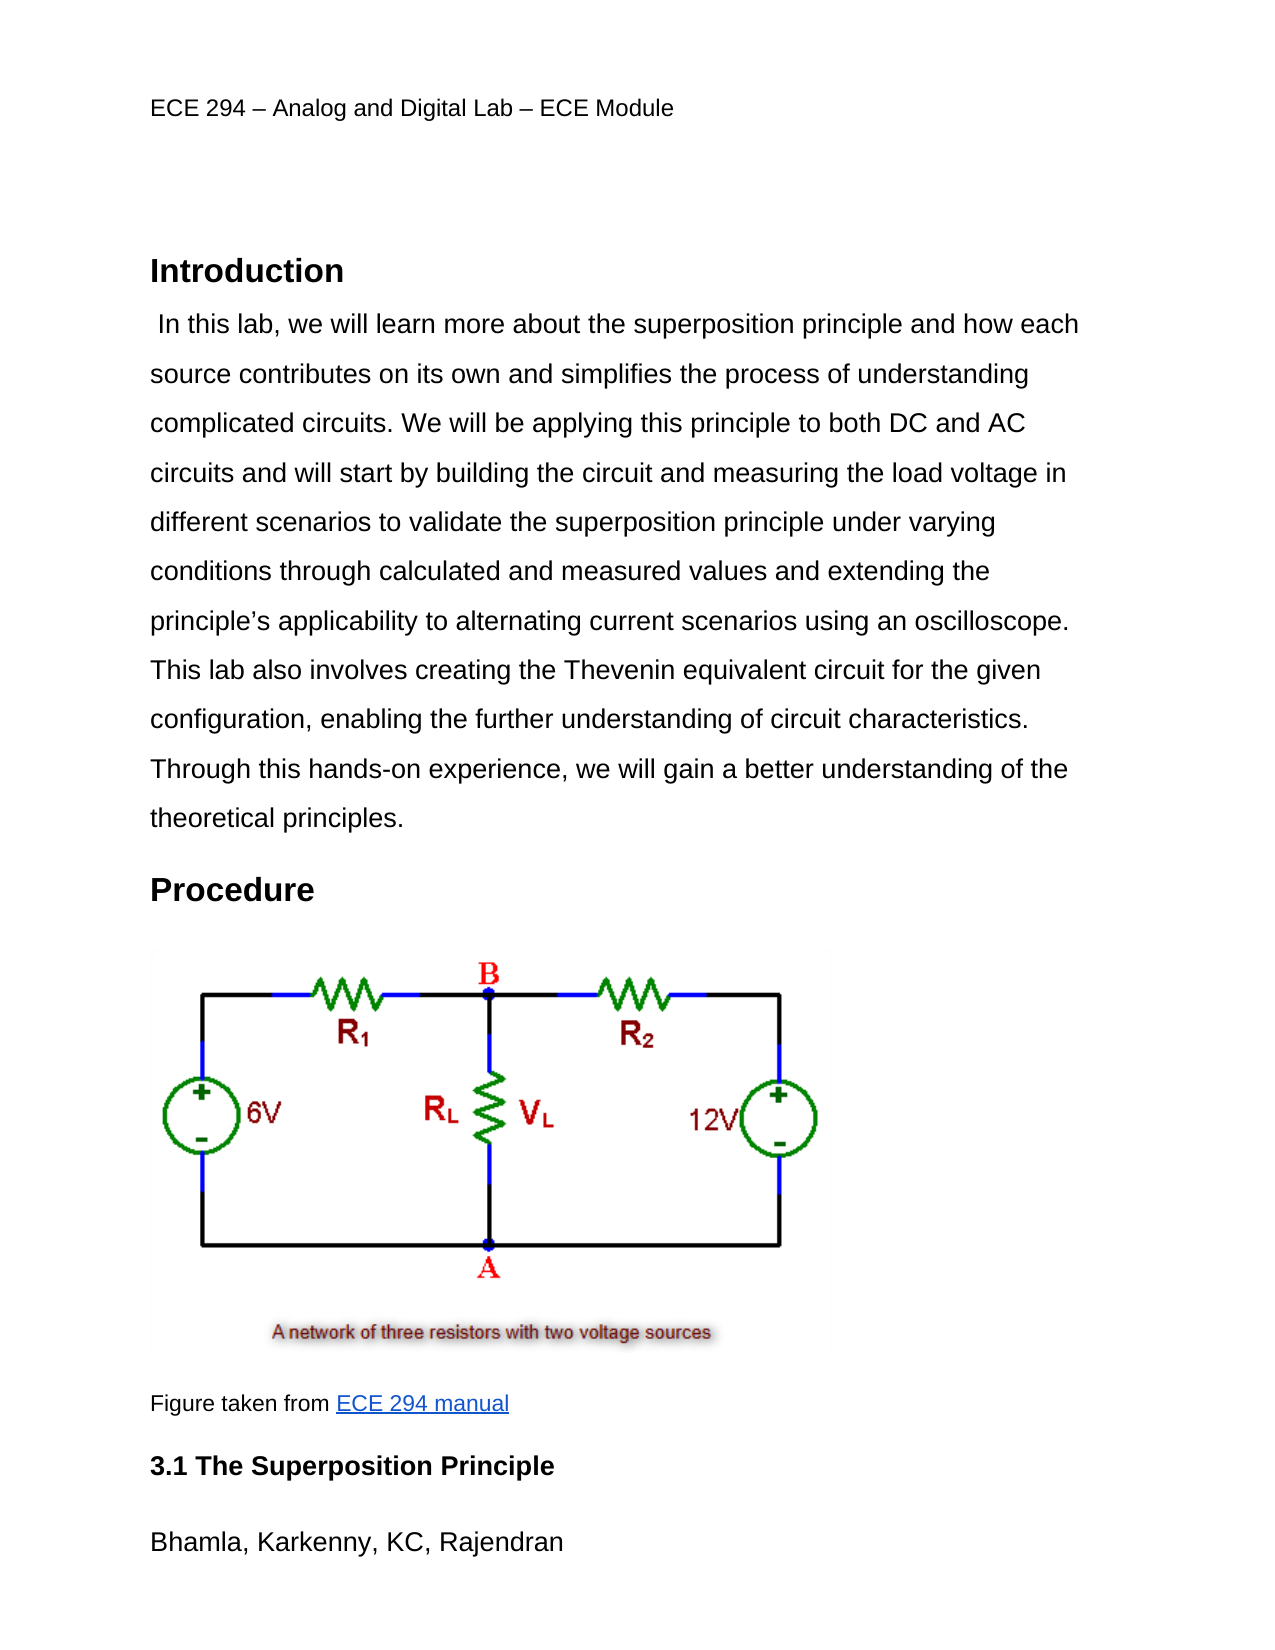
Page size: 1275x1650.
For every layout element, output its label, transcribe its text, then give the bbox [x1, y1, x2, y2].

text Procedure [150, 870, 1081, 908]
picture [150, 949, 832, 1353]
text In this lab, we will learn more about the superposition principle and how each source contributes on its own and simplifies the process of understanding complicated circuits. We will be applying this principle to both DC and AC circuits and will start by building the circuit and measuring the load voltage in different scenarios to validate the superposition principle under varying conditions through calculated and measured values and extending the principle’s applicability to alternating current scenarios using an oscilloscope. This lab also involves creating the Thevenin equivalent circuit for the given configuration, enabling the further understanding of circuit characteristics. Through this hands-on experience, we will gain a better understanding of the theoretical principles. [150, 308, 1081, 833]
text 3.1 The Superposition Principle [150, 1449, 1081, 1481]
text Figure taken from ECE 294 manual [150, 1389, 1081, 1416]
text Introduction [150, 252, 1081, 290]
